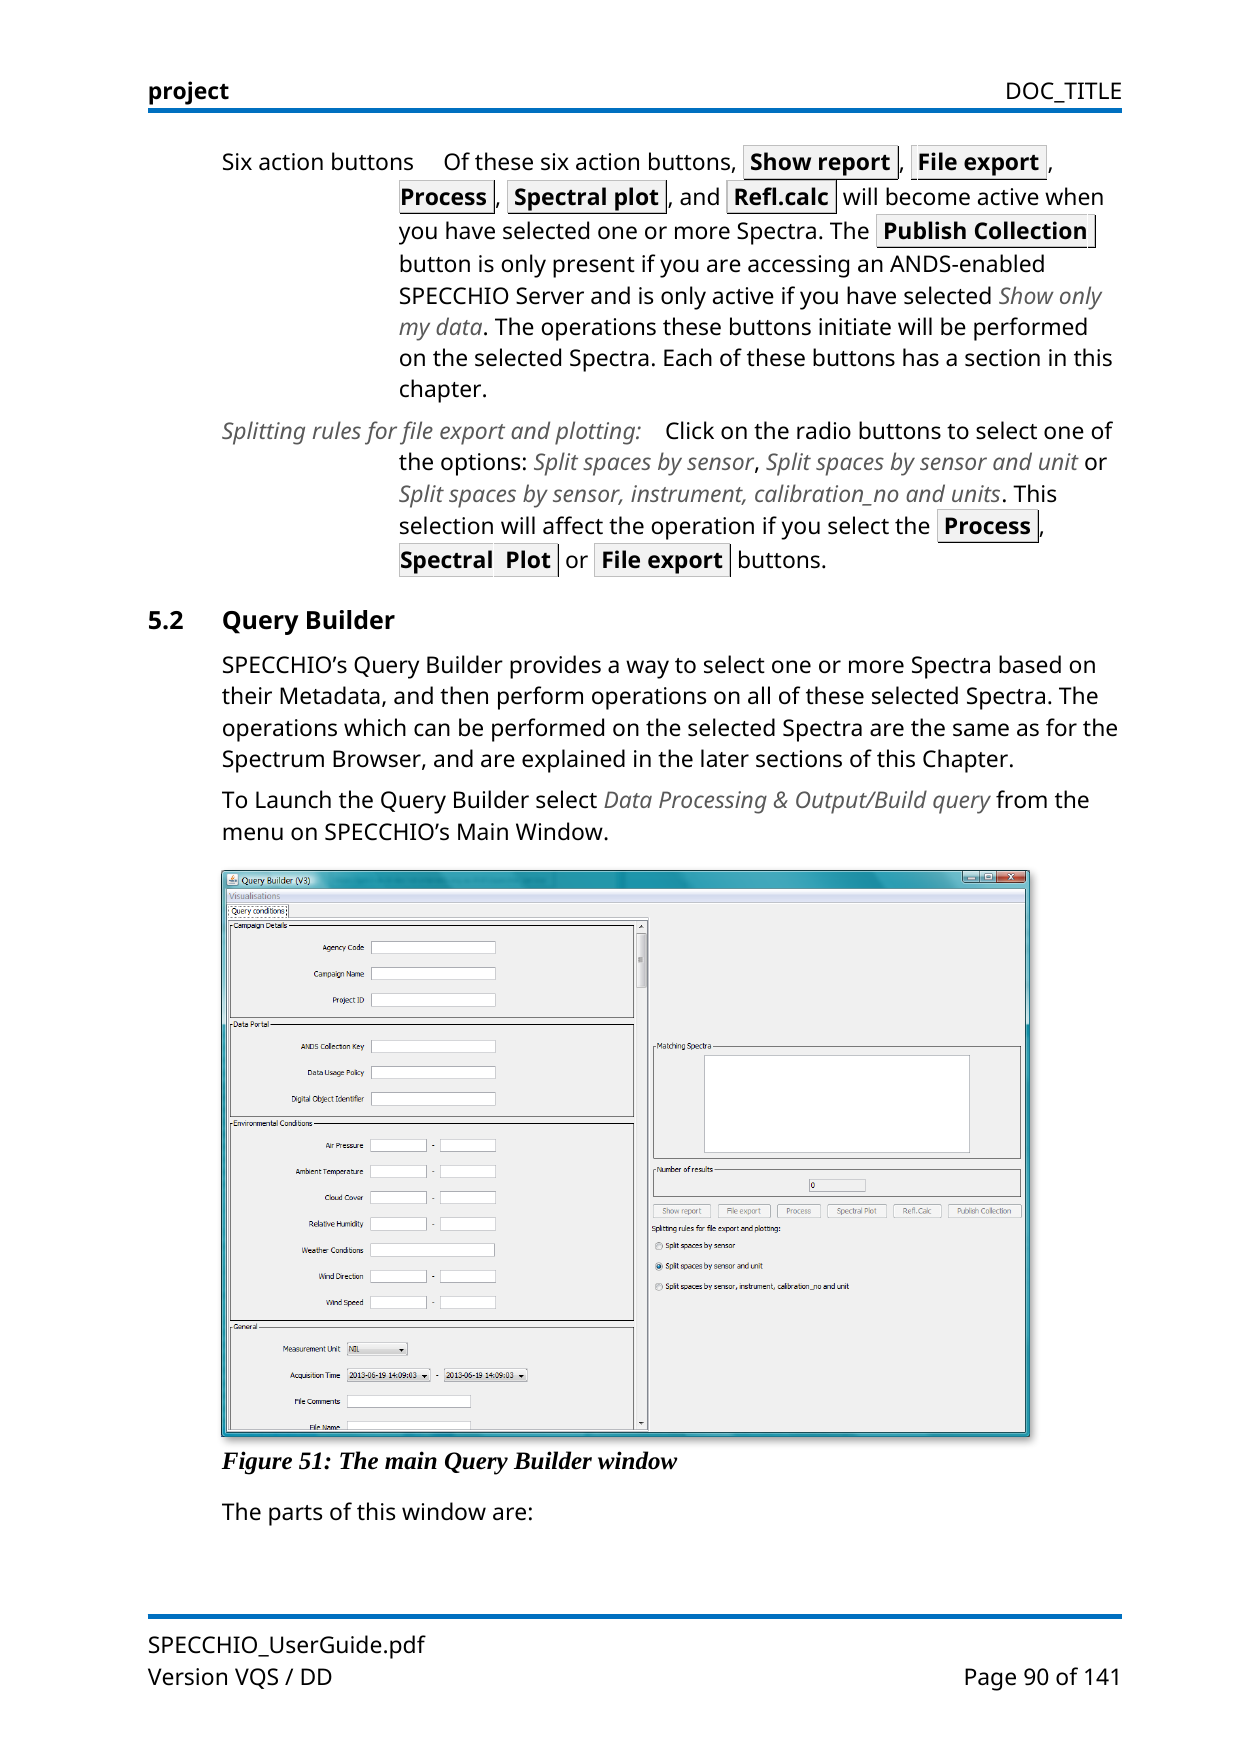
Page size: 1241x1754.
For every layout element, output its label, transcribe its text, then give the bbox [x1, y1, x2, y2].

text Six action buttons Of these six action buttons, Show report , File export , Process , Spectral plot , and Refl.calc will become active when you have selected one or more Spectra. The Publish Collection button is only present if you are accessing an ANDS-enabled SPECCHIO Server and is only active if you have selected Show only my data. The operations these buttons initiate will be performed on the selected Spectra. Each of these buttons has a section in this chapter. [222, 145, 1122, 404]
text To Launch the Query Builder select Data Processing & Output/Build query from the menu on SPECCHIO’s Main Window. [222, 784, 1122, 847]
text Figure 51: The main Query Builder window [222, 1446, 1122, 1475]
text The parts of this window are: [222, 1496, 1122, 1527]
text Splitting rules for file export and plotting: Click on the radio buttons to select one of the options: Split spaces by sensor, Split spaces by sensor and unit or Split spaces by sensor, instrument, calibration_no and units. This selection will affect the operation if you select the Process , Spectral Plot or File export buttons. [222, 415, 1122, 577]
picture [221, 870, 1030, 1437]
text SPECCHIO’s Query Builder provides a way to select one or more Spectra based on their Metadata, and then perform operations on all of these selected Spectra. The operations which can be performed on the selected Spectra are the same as for the Spectrum Browser, and are explained in the later sections of this Chapter. [222, 649, 1122, 774]
subtitle Query Builder [148, 602, 1122, 637]
